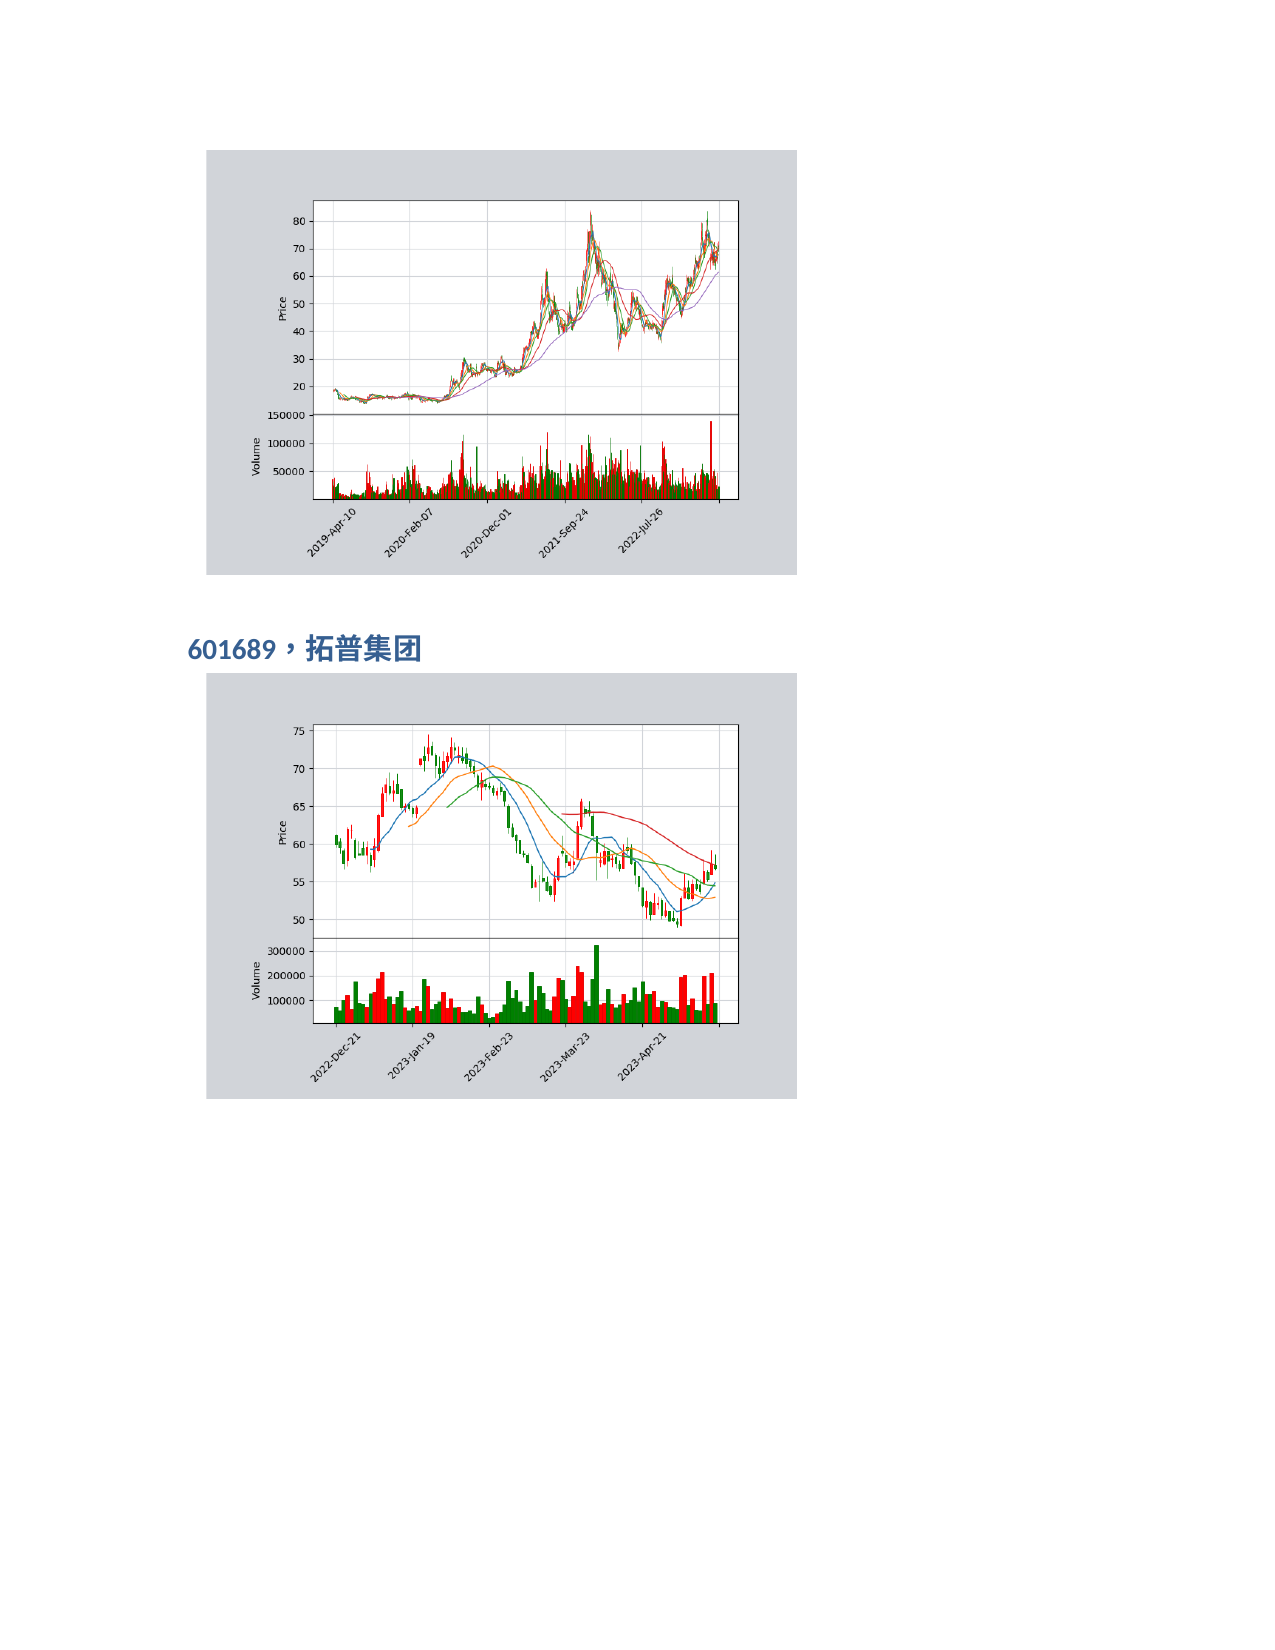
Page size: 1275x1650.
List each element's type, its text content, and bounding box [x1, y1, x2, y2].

picture [206, 150, 797, 575]
picture [206, 673, 797, 1099]
subtitle 601689，拓普集团 [187, 628, 1087, 668]
